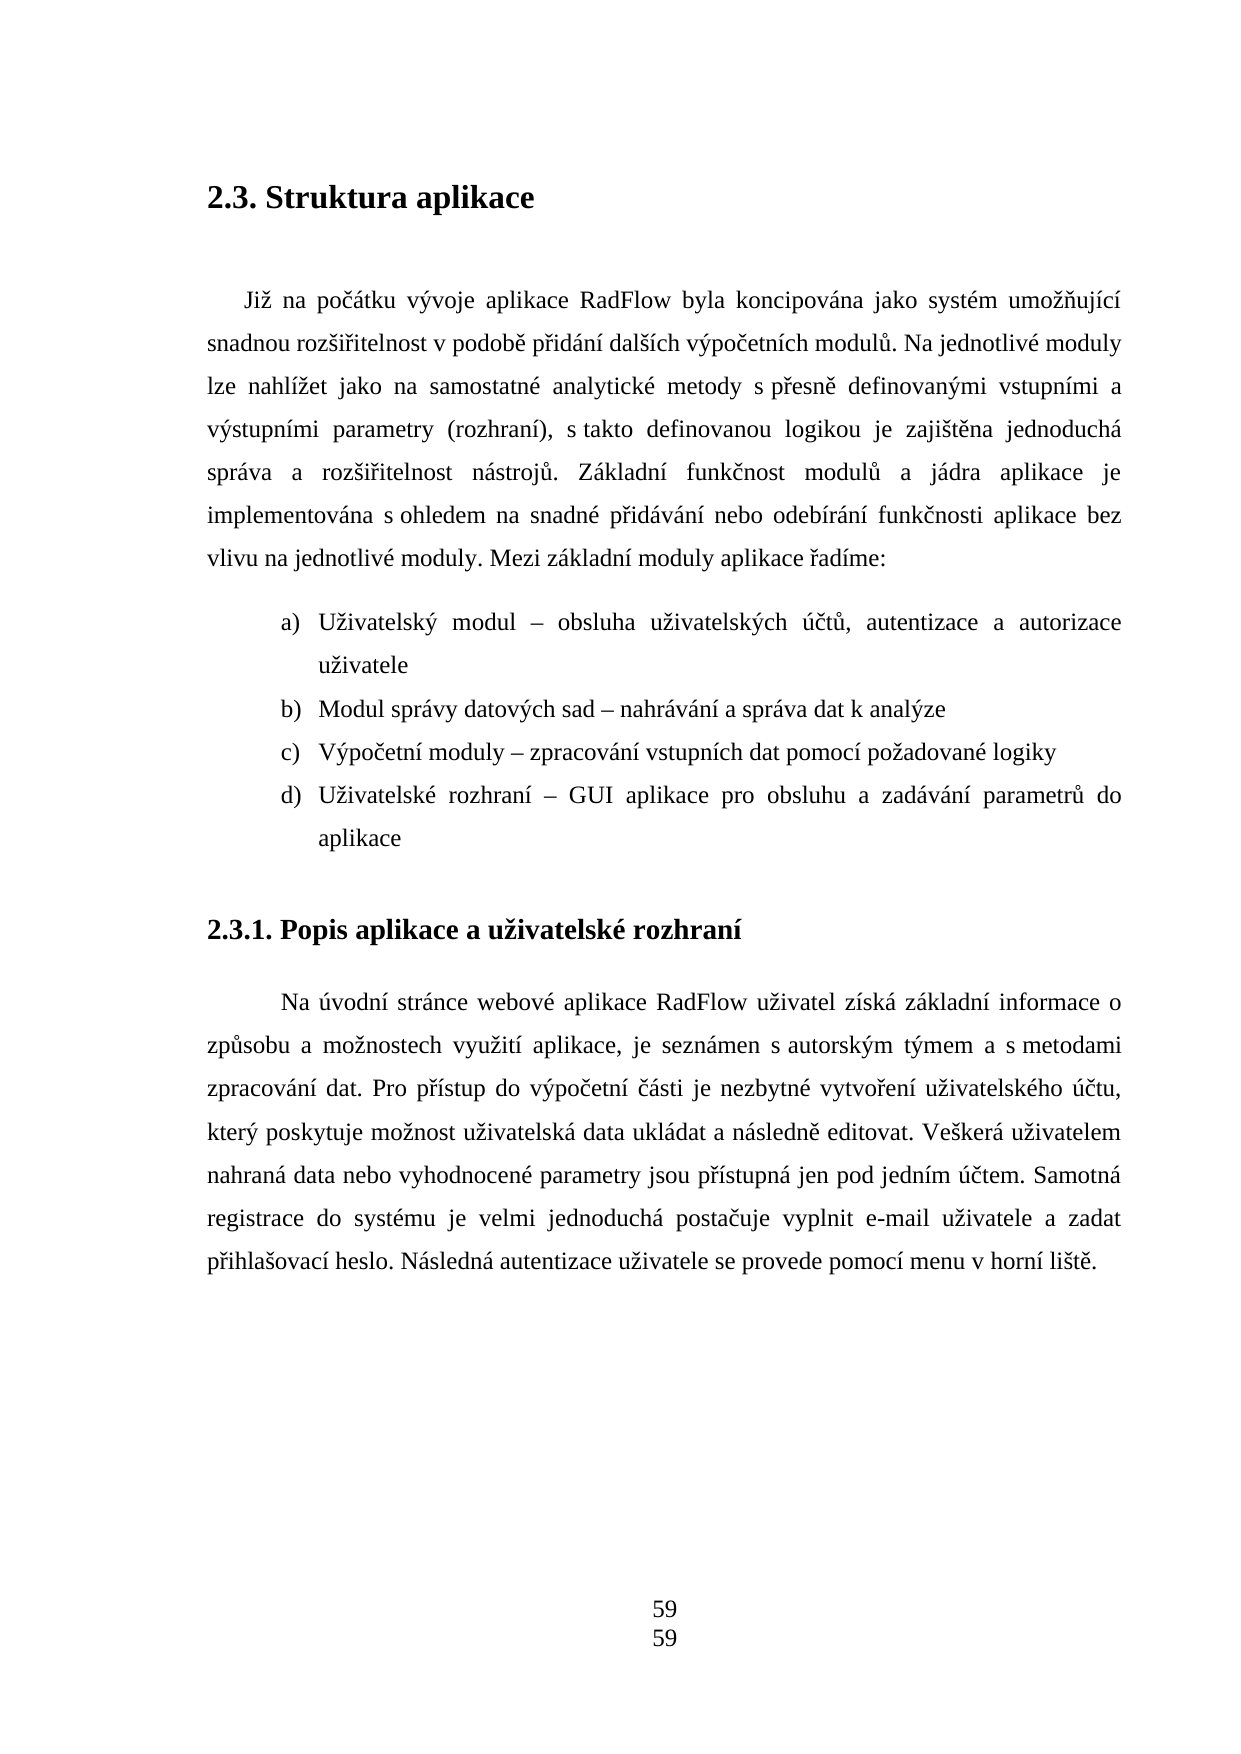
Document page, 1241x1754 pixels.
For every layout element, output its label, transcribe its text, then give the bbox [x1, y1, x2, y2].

text Již na počátku vývoje aplikace RadFlow byla koncipována jako systém umožňující snadnou rozšiřitelnost v podobě přidání dalších výpočetních modulů. Na jednotlivé moduly lze nahlížet jako na samostatné analytické metody s přesně definovanými vstupními a výstupními parametry (rozhraní), s takto definovanou logikou je zajištěna jednoduchá správa a rozšiřitelnost nástrojů. Základní funkčnost modulů a jádra aplikace je implementována s ohledem na snadné přidávání nebo odebírání funkčnosti aplikace bez vlivu na jednotlivé moduly. Mezi základní moduly aplikace řadíme: [207, 285, 1122, 572]
list Uživatelské rozhraní – GUI aplikace pro obsluhu a zadávání parametrů do aplikace [281, 780, 1122, 852]
list Výpočetní moduly – zpracování vstupních dat pomocí požadované logiky [281, 737, 1122, 766]
list Uživatelský modul – obsluha uživatelských účtů, autentizace a autorizace uživatele [281, 607, 1122, 679]
subtitle 2.3. Struktura aplikace [207, 177, 1122, 216]
text Na úvodní stránce webové aplikace RadFlow uživatel získá základní informace o způsobu a možnostech využití aplikace, je seznámen s autorským týmem a s metodami zpracování dat. Pro přístup do výpočetní části je nezbytné vytvoření uživatelského účtu, který poskytuje možnost uživatelská data ukládat a následně editovat. Veškerá uživatelem nahraná data nebo vyhodnocené parametry jsou přístupná jen pod jedním účtem. Samotná registrace do systému je velmi jednoduchá postačuje vyplnit e-mail uživatele a zadat přihlašovací heslo. Následná autentizace uživatele se provede pomocí menu v horní liště. [207, 987, 1122, 1275]
subtitle 2.3.1. Popis aplikace a uživatelské rozhraní [207, 912, 1122, 946]
list Modul správy datových sad – nahrávání a správa dat k analýze [281, 694, 1122, 722]
